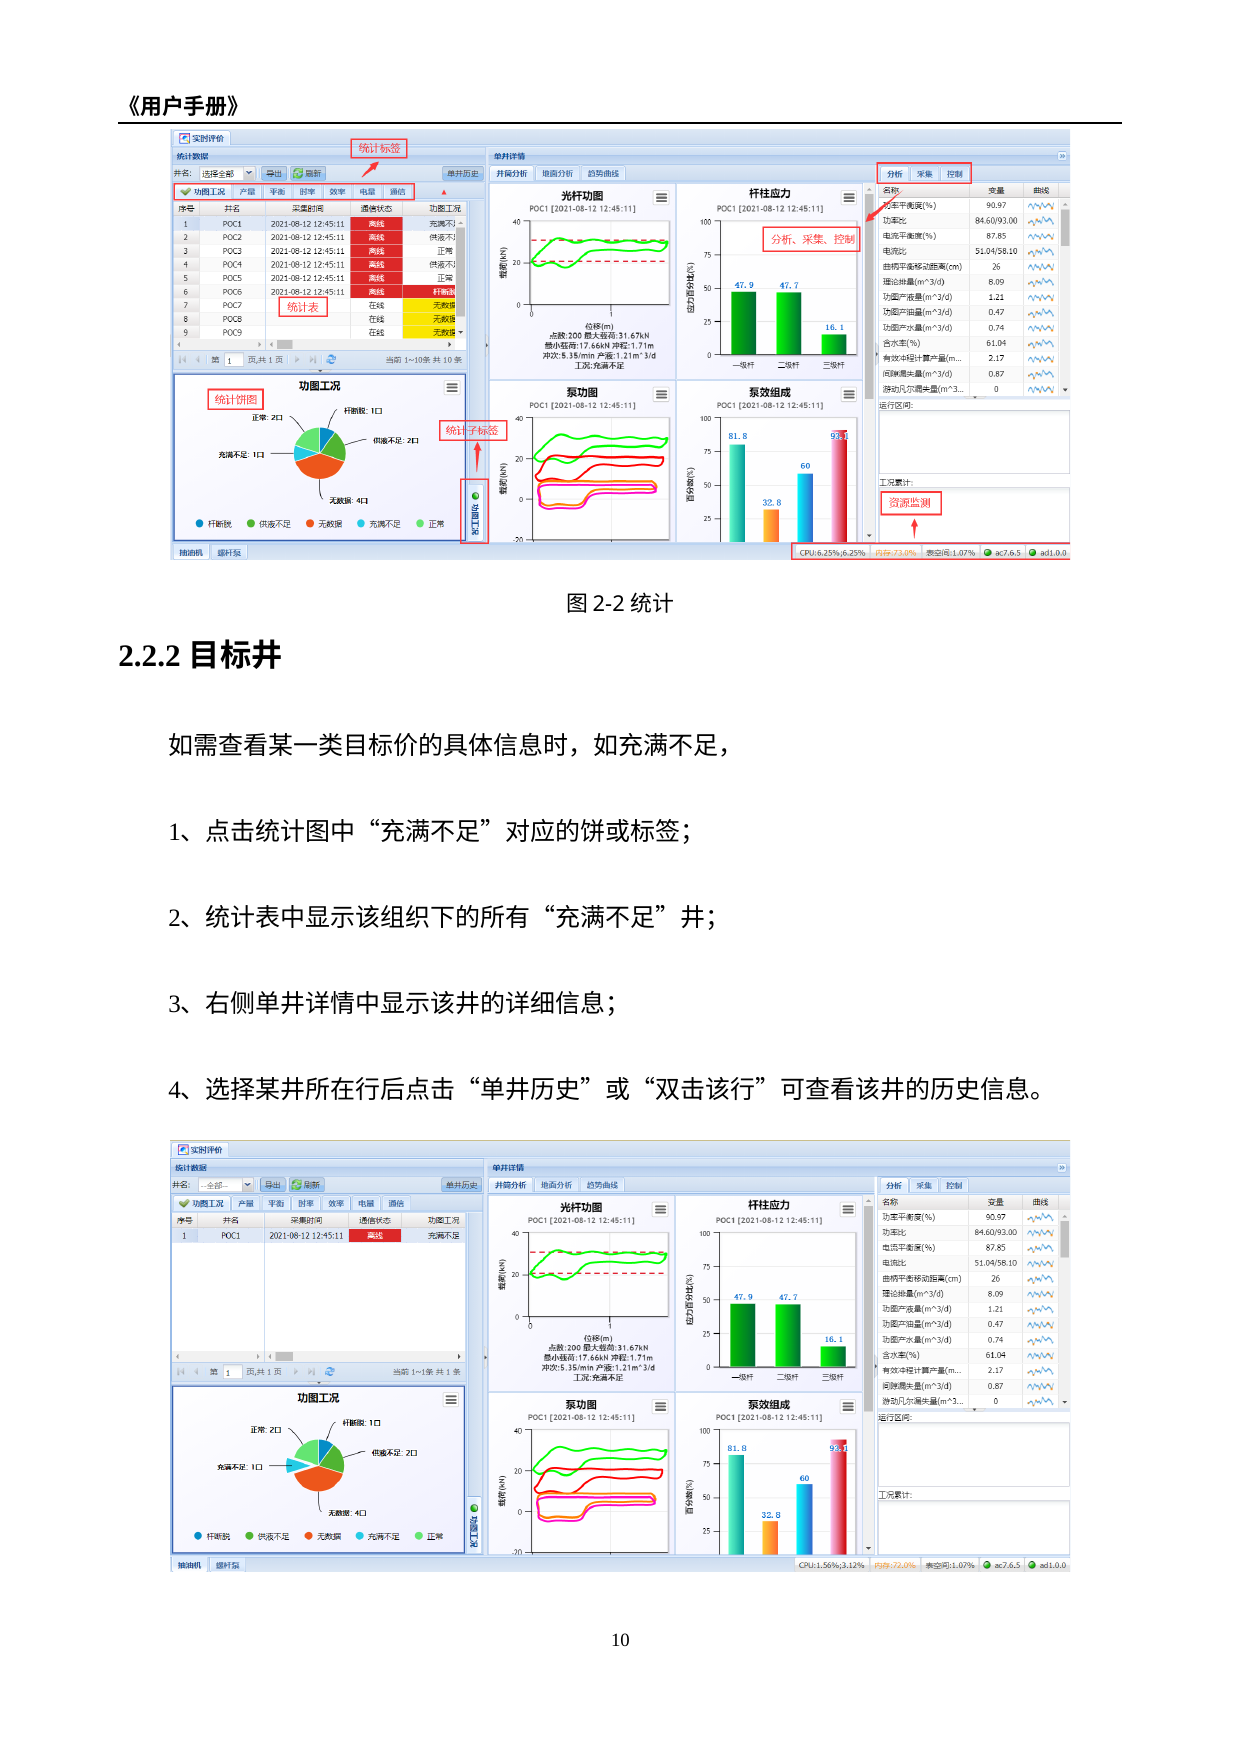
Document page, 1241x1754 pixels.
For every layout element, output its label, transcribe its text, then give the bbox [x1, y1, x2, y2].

text 4、选择某井所在行后点击“单井历史”或“双击该行”可查看该井的历史信息。 [118, 1054, 1122, 1122]
text 图2-2 统计 [118, 585, 1122, 619]
picture [170, 1140, 1071, 1572]
text 2、统计表中显示该组织下的所有“充满不足”井； [118, 882, 1122, 950]
subtitle 2.2.2 目标井 [118, 619, 1122, 687]
text 1、点击统计图中“充满不足”对应的饼或标签； [118, 796, 1122, 864]
text 如需查看某一类目标价的具体信息时，如充满不足， [118, 710, 1122, 778]
picture [170, 129, 1071, 560]
text 3、右侧单井详情中显示该井的详细信息； [118, 968, 1122, 1036]
